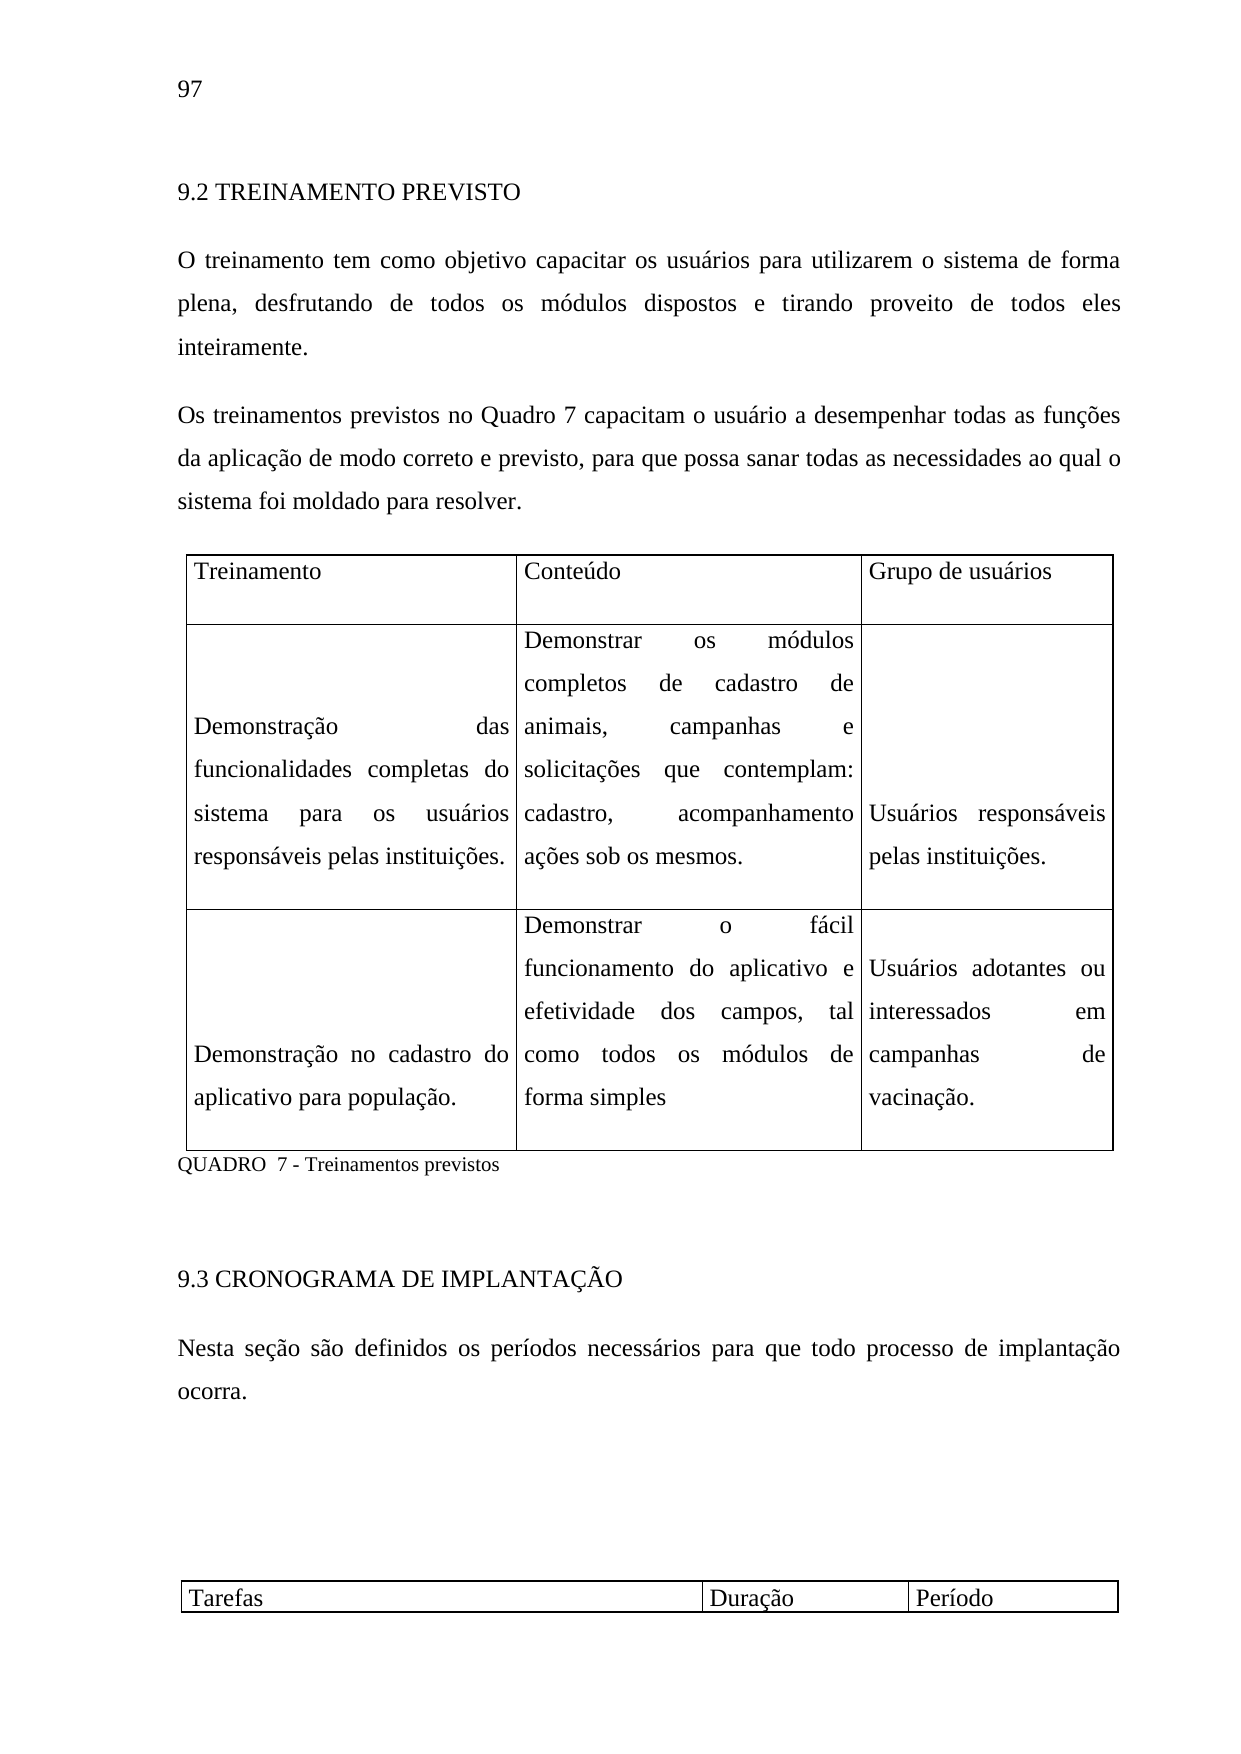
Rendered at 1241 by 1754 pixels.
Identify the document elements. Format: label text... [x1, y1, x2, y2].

text Nesta seção são definidos os períodos necessários para que todo processo de implantação ocorra. [177, 1333, 1122, 1404]
table_header Grupo de usuários [862, 556, 1112, 624]
table_header Período [909, 1582, 1117, 1611]
text Os treinamentos previstos no Quadro 7 capacitam o usuário a desempenhar todas as funções da aplicação de modo correto e previsto, para que possa sanar todas as necessidades ao qual o sistema foi moldado para resolver. [177, 400, 1122, 515]
table_header Conteúdo [517, 556, 861, 624]
table_cell Usuários adotantes ou interessados em campanhas de vacinação. [862, 910, 1112, 1150]
subtitle 9.2 TREINAMENTO PREVISTO [177, 177, 1122, 206]
text O treinamento tem como objetivo capacitar os usuários para utilizarem o sistema de forma plena, desfrutando de todos os módulos dispostos e tirando proveito de todos eles inteiramente. [177, 245, 1122, 360]
table_cell Demonstrar o fácil funcionamento do aplicativo e efetividade dos campos, tal como todos os módulos de forma simples [517, 910, 861, 1150]
table_header Duração [703, 1582, 908, 1611]
table_cell Usuários responsáveis pelas instituições. [862, 625, 1112, 909]
subtitle 9.3 CRONOGRAMA DE IMPLANTAÇÃO [177, 1264, 1122, 1293]
table_cell Demonstrar os módulos completos de cadastro de animais, campanhas e solicitações que contemplam: cadastro, acompanhamento ações sob os mesmos. [517, 625, 861, 909]
table_cell Demonstração das funcionalidades completas do sistema para os usuários responsáveis pelas instituições. [187, 625, 516, 909]
table_header Tarefas [182, 1582, 702, 1611]
text QUADRO 7 - Treinamentos previstos [177, 1151, 1122, 1176]
table_cell Demonstração no cadastro do aplicativo para população. [187, 910, 516, 1150]
table_header Treinamento [187, 556, 516, 624]
